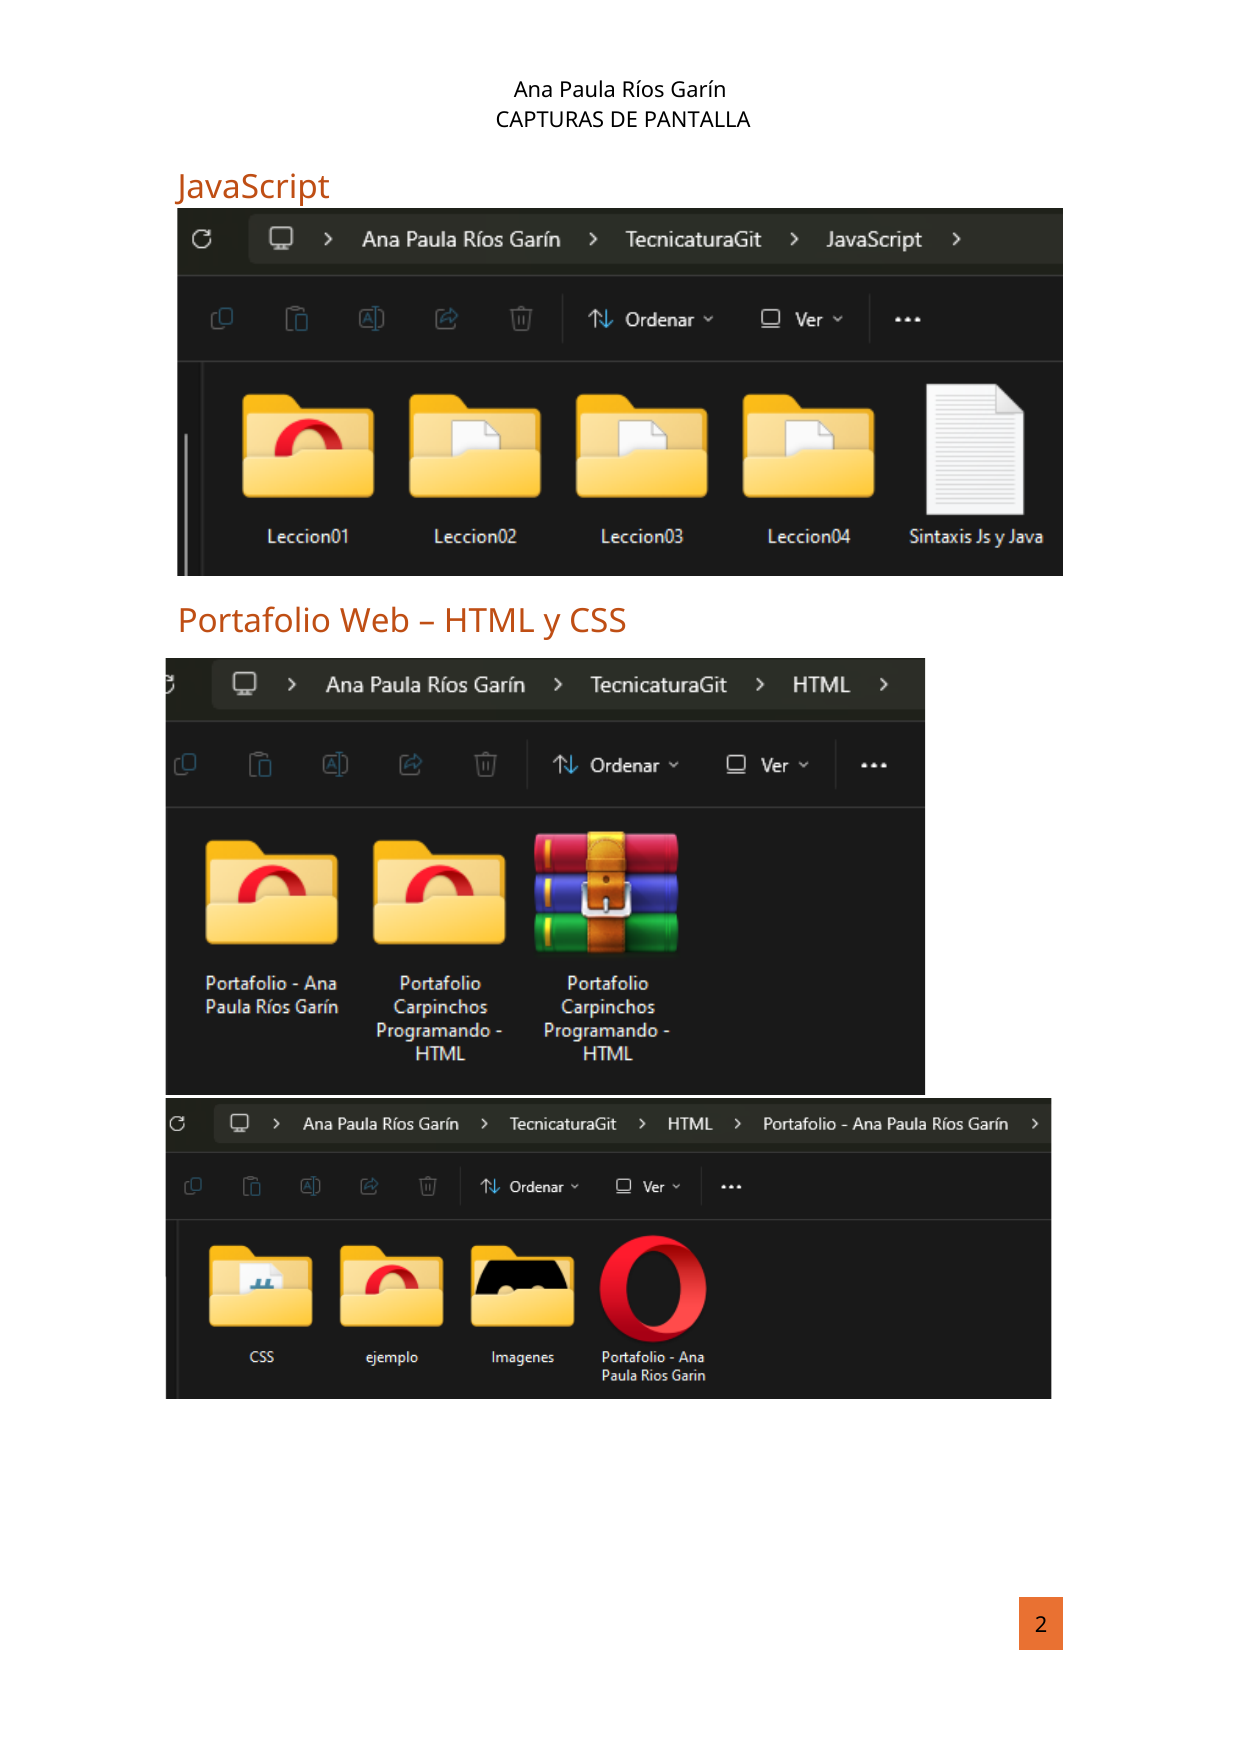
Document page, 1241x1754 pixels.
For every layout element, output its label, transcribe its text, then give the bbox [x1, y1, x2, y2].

picture [177, 208, 1063, 576]
picture [165, 658, 926, 1095]
picture [165, 1098, 1052, 1399]
subtitle Portafolio Web – HTML y CSS [177, 597, 1063, 642]
subtitle JavaScript [177, 163, 1063, 208]
